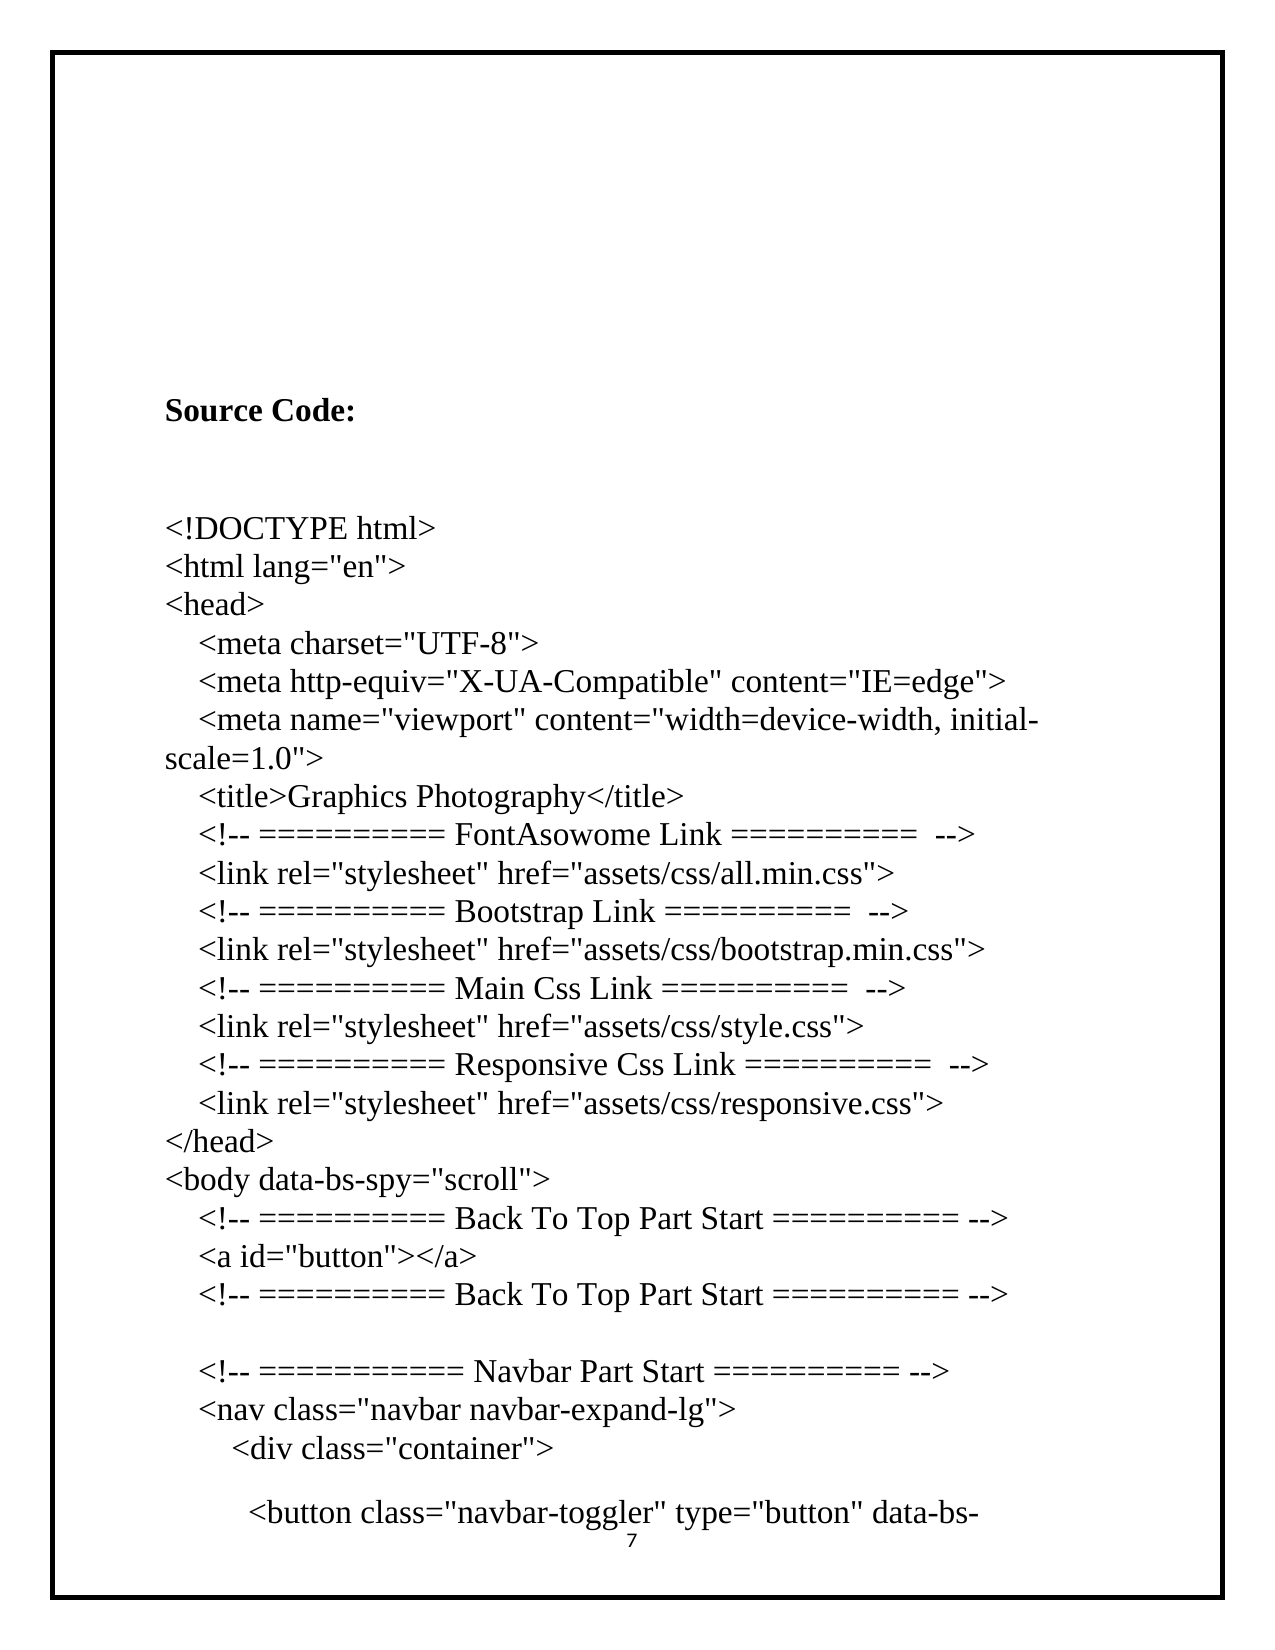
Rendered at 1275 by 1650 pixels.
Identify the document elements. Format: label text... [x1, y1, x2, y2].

text <link rel="stylesheet" href="assets/css/style.css"> [164, 1006, 1156, 1044]
text <link rel="stylesheet" href="assets/css/responsive.css"> [164, 1083, 1156, 1121]
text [164, 1493, 1156, 1531]
text <head> [164, 584, 1156, 623]
text <link rel="stylesheet" href="assets/css/all.min.css"> [164, 853, 1156, 891]
text <!-- ========== Main Css Link ========== --> [164, 968, 1156, 1006]
text <!-- ========== Bootstrap Link ========== --> [164, 891, 1156, 929]
text <div class="container"> [164, 1428, 1156, 1466]
text <a id="button"></a> [164, 1236, 1156, 1274]
text <html lang="en"> [164, 546, 1156, 584]
text <nav class="navbar navbar-expand-lg"> [164, 1389, 1156, 1428]
text <meta charset="UTF-8"> [164, 623, 1156, 661]
text <body data-bs-spy="scroll"> [164, 1159, 1156, 1198]
text </head> [164, 1121, 1156, 1159]
text Source Code: [164, 391, 1156, 429]
text <title>Graphics Photography</title> [164, 776, 1156, 814]
text <!-- =========== Navbar Part Start ========== --> [164, 1351, 1156, 1389]
text <meta name="viewport" content="width=device-width, initial-scale=1.0"> [164, 699, 1156, 776]
text <!-- ========== FontAsowome Link ========== --> [164, 814, 1156, 853]
text <!-- ========== Responsive Css Link ========== --> [164, 1044, 1156, 1083]
text <meta http-equiv="X-UA-Compatible" content="IE=edge"> [164, 661, 1156, 699]
text <!-- ========== Back To Top Part Start ========== --> [164, 1198, 1156, 1236]
text <!DOCTYPE html> [164, 508, 1156, 546]
text <link rel="stylesheet" href="assets/css/bootstrap.min.css"> [164, 929, 1156, 968]
text <!-- ========== Back To Top Part Start ========== --> [164, 1274, 1156, 1313]
